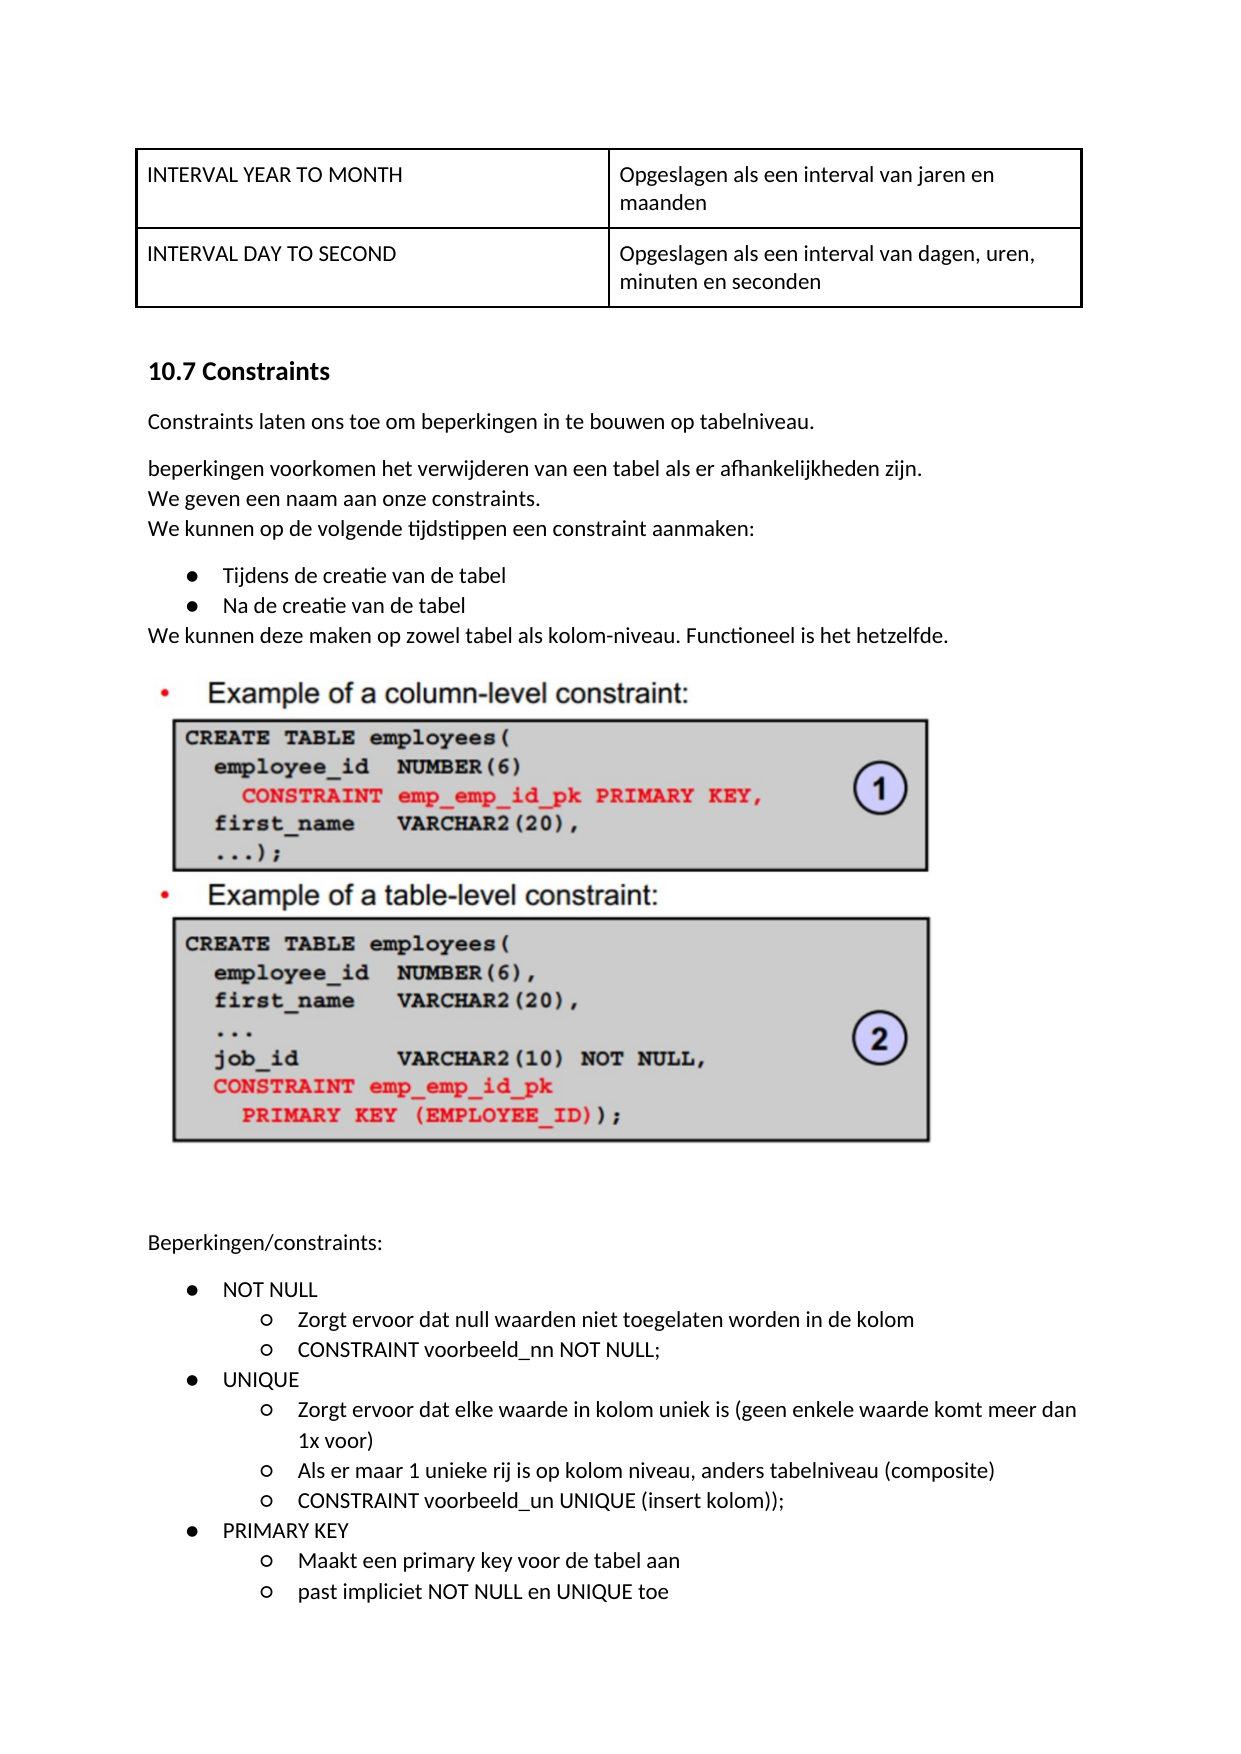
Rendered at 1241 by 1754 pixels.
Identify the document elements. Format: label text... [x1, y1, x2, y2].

list Tijdens de creatie van de tabel [185, 561, 1093, 589]
text 10.7 Constraints [148, 354, 1093, 387]
list NOT NULL [185, 1275, 1093, 1303]
list Zorgt ervoor dat elke waarde in kolom uniek is (geen enkele waarde komt meer dan 1x voor) [260, 1396, 1093, 1454]
list Maakt een primary key voor de tabel aan [260, 1547, 1093, 1574]
list Na de creatie van de tabel [185, 591, 1093, 619]
list Als er maar 1 unieke rij is op kolom niveau, anders tabelniveau (composite) [260, 1456, 1093, 1484]
list CONSTRAINT voorbeeld_un UNIQUE (insert kolom)); [260, 1486, 1093, 1514]
list Zorgt ervoor dat null waarden niet toegelaten worden in de kolom [260, 1305, 1093, 1333]
table_cell INTERVAL YEAR TO MONTH [138, 150, 608, 227]
table_cell Opgeslagen als een interval van jaren en maanden [610, 150, 1080, 227]
list PRIMARY KEY [185, 1516, 1093, 1544]
text We kunnen deze maken op zowel tabel als kolom-niveau. Functioneel is het hetzelfde. [148, 621, 1093, 649]
table_cell Opgeslagen als een interval van dagen, uren, minuten en seconden [610, 229, 1080, 306]
table_cell INTERVAL DAY TO SECOND [138, 229, 608, 306]
picture [147, 668, 951, 1162]
list CONSTRAINT voorbeeld_nn NOT NULL; [260, 1335, 1093, 1363]
list past impliciet NOT NULL en UNIQUE toe [260, 1577, 1093, 1605]
text Beperkingen/constraints: [148, 1228, 1093, 1256]
text beperkingen voorkomen het verwijderen van een tabel als er afhankelijkheden zijn. We geven een naam aan onze constraints. We kunnen op de volgende tijdstippen een constraint aanmaken: [148, 454, 1093, 542]
text Constraints laten ons toe om beperkingen in te bouwen op tabelniveau. [148, 407, 1093, 435]
list UNIQUE [185, 1365, 1093, 1393]
